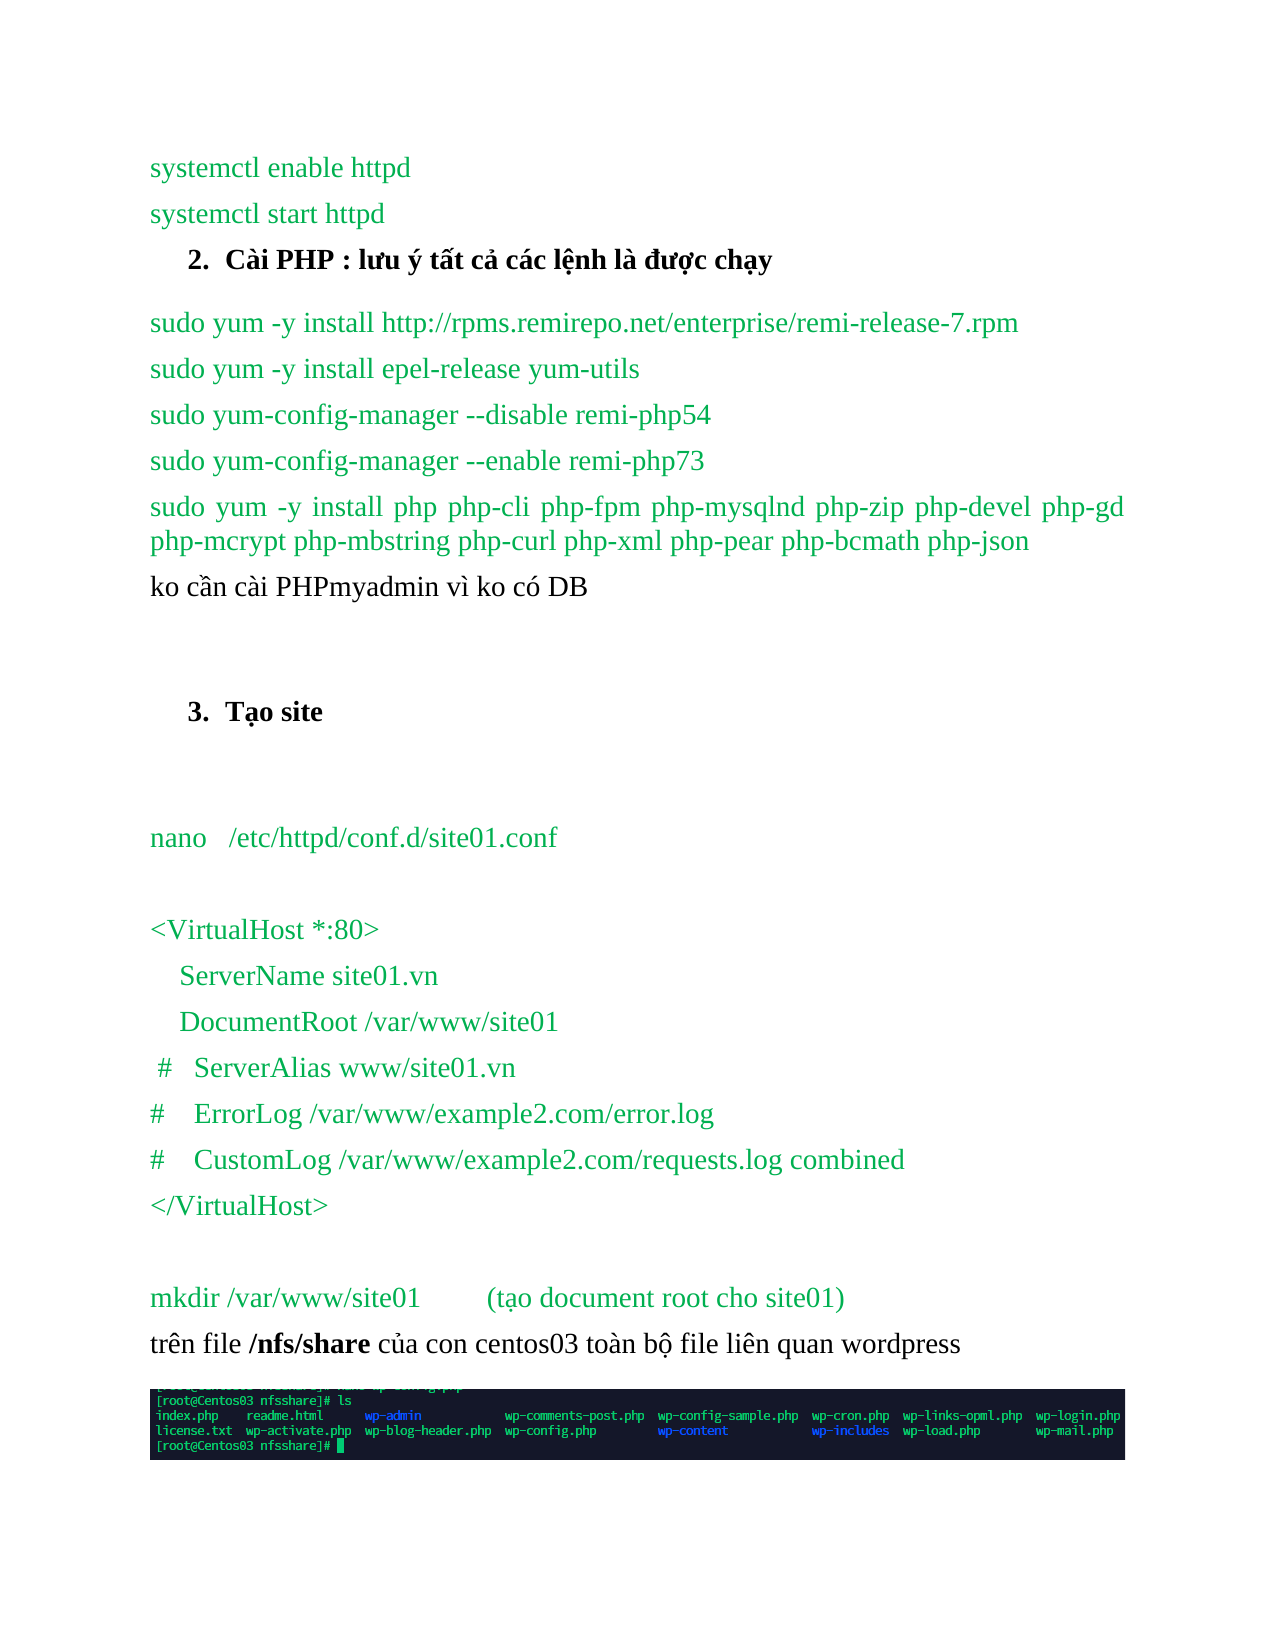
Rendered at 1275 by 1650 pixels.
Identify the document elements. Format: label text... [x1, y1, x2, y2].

text ServerName site01.vn [150, 958, 1125, 992]
text sudo yum-config-manager --disable remi-php54 [150, 397, 1125, 431]
text mkdir /var/www/site01 (tạo document root cho site01) [150, 1280, 1125, 1314]
text # CustomLog /var/www/example2.com/requests.log combined [150, 1142, 1125, 1176]
text systemctl enable httpd [150, 150, 1125, 183]
text sudo yum-config-manager --enable remi-php73 [150, 443, 1125, 477]
text <VirtualHost *:80> [150, 912, 1125, 946]
text ko cần cài PHPmyadmin vì ko có DB [150, 569, 1125, 602]
list Cài PHP : lưu ý tất cả các lệnh là được chạy [187, 242, 1125, 276]
text sudo yum -y install php php-cli php-fpm php-mysqlnd php-zip php-devel php-gd php-mcrypt php-mbstring php-curl php-xml php-pear php-bcmath php-json [150, 489, 1125, 556]
text sudo yum -y install epel-release yum-utils [150, 351, 1125, 384]
text systemctl start httpd [150, 196, 1125, 229]
text sudo yum -y install http://rpms.remirepo.net/enterprise/remi-release-7.rpm [150, 305, 1125, 338]
text # ServerAlias www/site01.vn [150, 1050, 1125, 1084]
text # ErrorLog /var/www/example2.com/error.log [150, 1096, 1125, 1130]
text nano /etc/httpd/conf.d/site01.conf [150, 820, 1125, 853]
list Tạo site [187, 694, 1125, 728]
text DocumentRoot /var/www/site01 [150, 1004, 1125, 1038]
picture [150, 1389, 1125, 1460]
text trên file /nfs/share của con centos03 toàn bộ file liên quan wordpress [150, 1326, 1125, 1360]
text </VirtualHost> [150, 1188, 1125, 1222]
